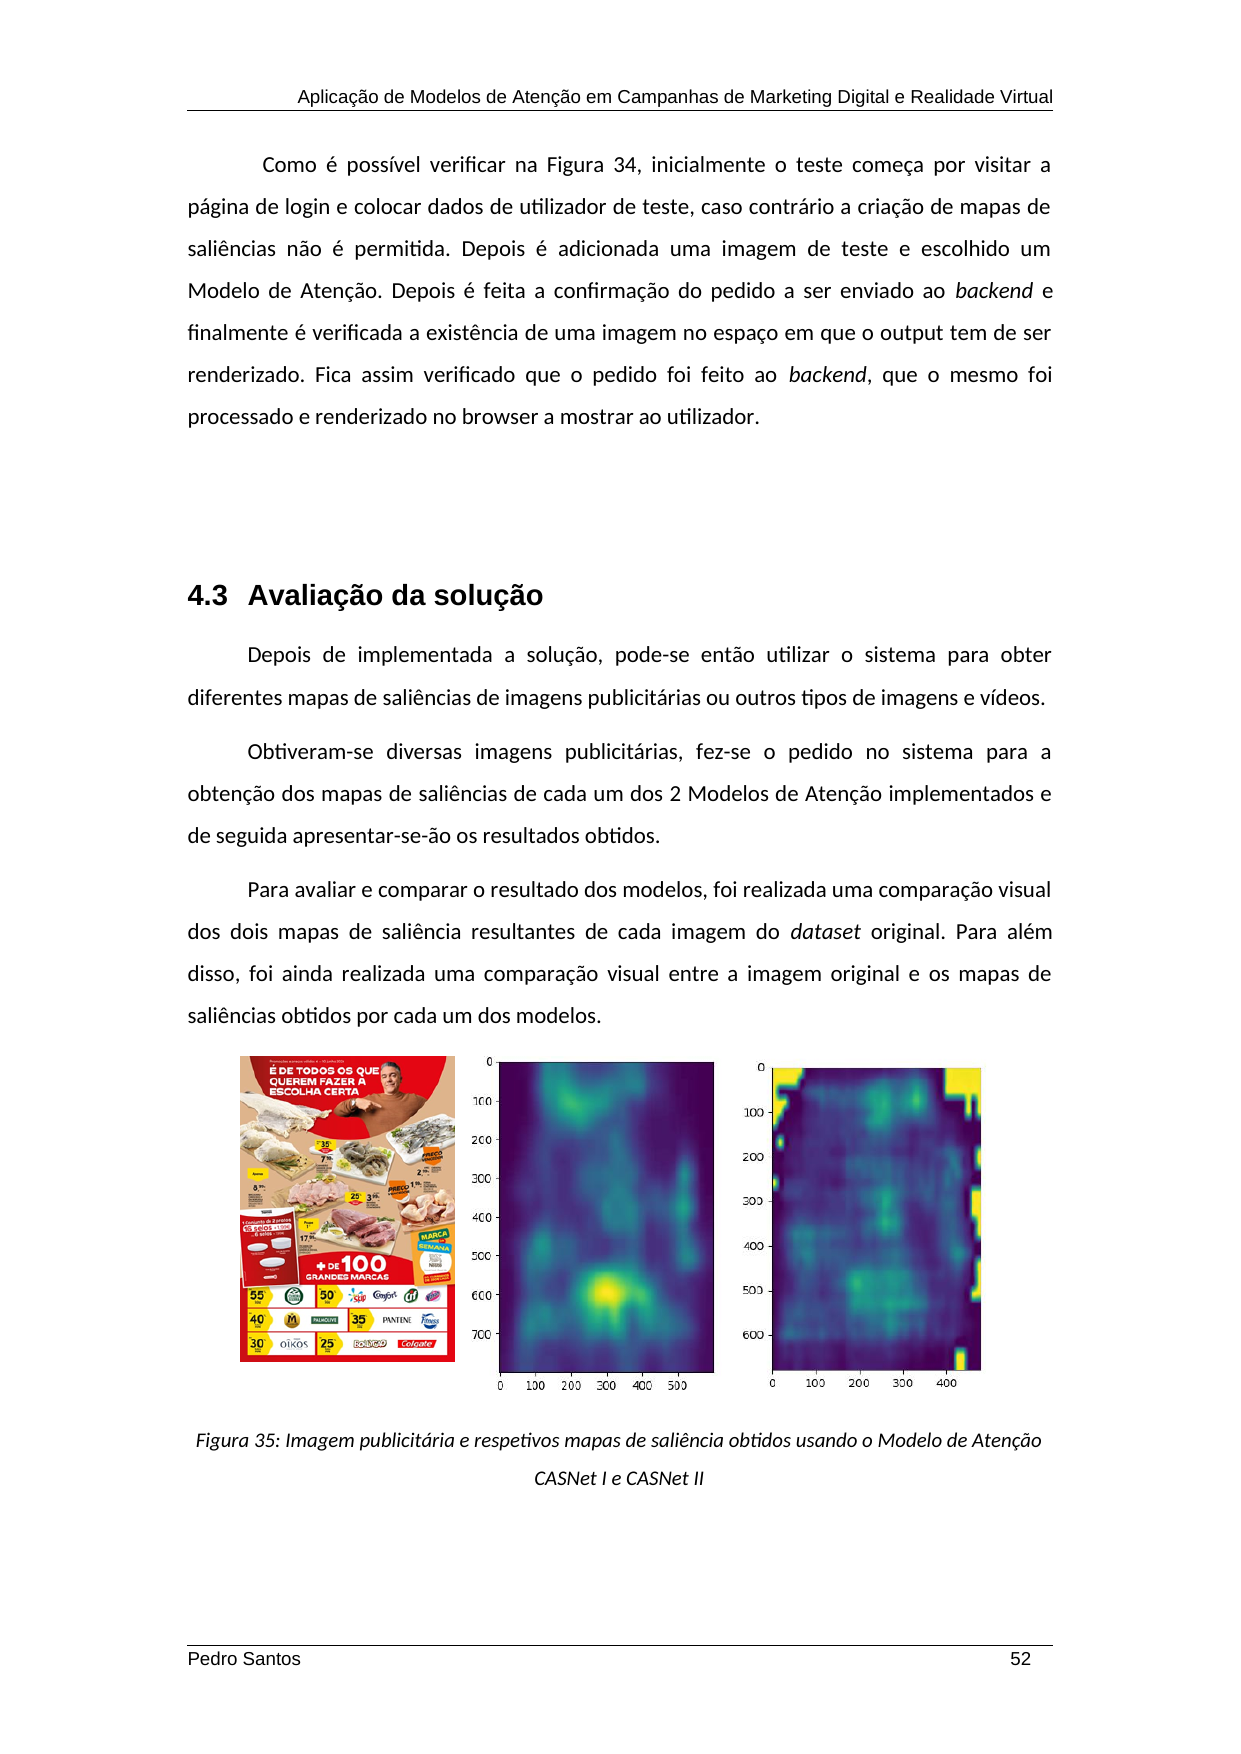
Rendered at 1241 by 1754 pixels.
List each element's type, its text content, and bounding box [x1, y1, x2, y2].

text Obtiveram-se diversas imagens publicitárias, fez-se o pedido no sistema para a obtenção dos mapas de saliências de cada um dos 2 Modelos de Atenção implementados e de seguida apresentar-se-ão os resultados obtidos. [187, 737, 1053, 849]
text Figura 35: Imagem publicitária e respetivos mapas de saliência obtidos usando o Modelo de Atenção CASNet I e CASNet II [187, 1427, 1053, 1490]
text Como é possível verificar na Figura 34, inicialmente o teste começa por visitar a página de login e colocar dados de utilizador de teste, caso contrário a criação de mapas de saliências não é permitida. Depois é adicionada uma imagem de teste e escolhido um Modelo de Atenção. Depois é feita a confirmação do pedido a ser enviado ao backend e finalmente é verificada a existência de uma imagem no espaço em que o output tem de ser renderizado. Fica assim verificado que o pedido foi feito ao backend, que o mesmo foi processado e renderizado no browser a mostrar ao utilizador. [187, 150, 1053, 430]
picture [240, 1056, 1000, 1401]
text Avaliação da solução [187, 578, 1053, 611]
text Depois de implementada a solução, pode-se então utilizar o sistema para obter diferentes mapas de saliências de imagens publicitárias ou outros tipos de imagens e vídeos. [187, 641, 1053, 711]
text Para avaliar e comparar o resultado dos modelos, foi realizada uma comparação visual dos dois mapas de saliência resultantes de cada imagem do dataset original. Para além disso, foi ainda realizada uma comparação visual entre a imagem original e os mapas de saliências obtidos por cada um dos modelos. [187, 876, 1053, 1029]
